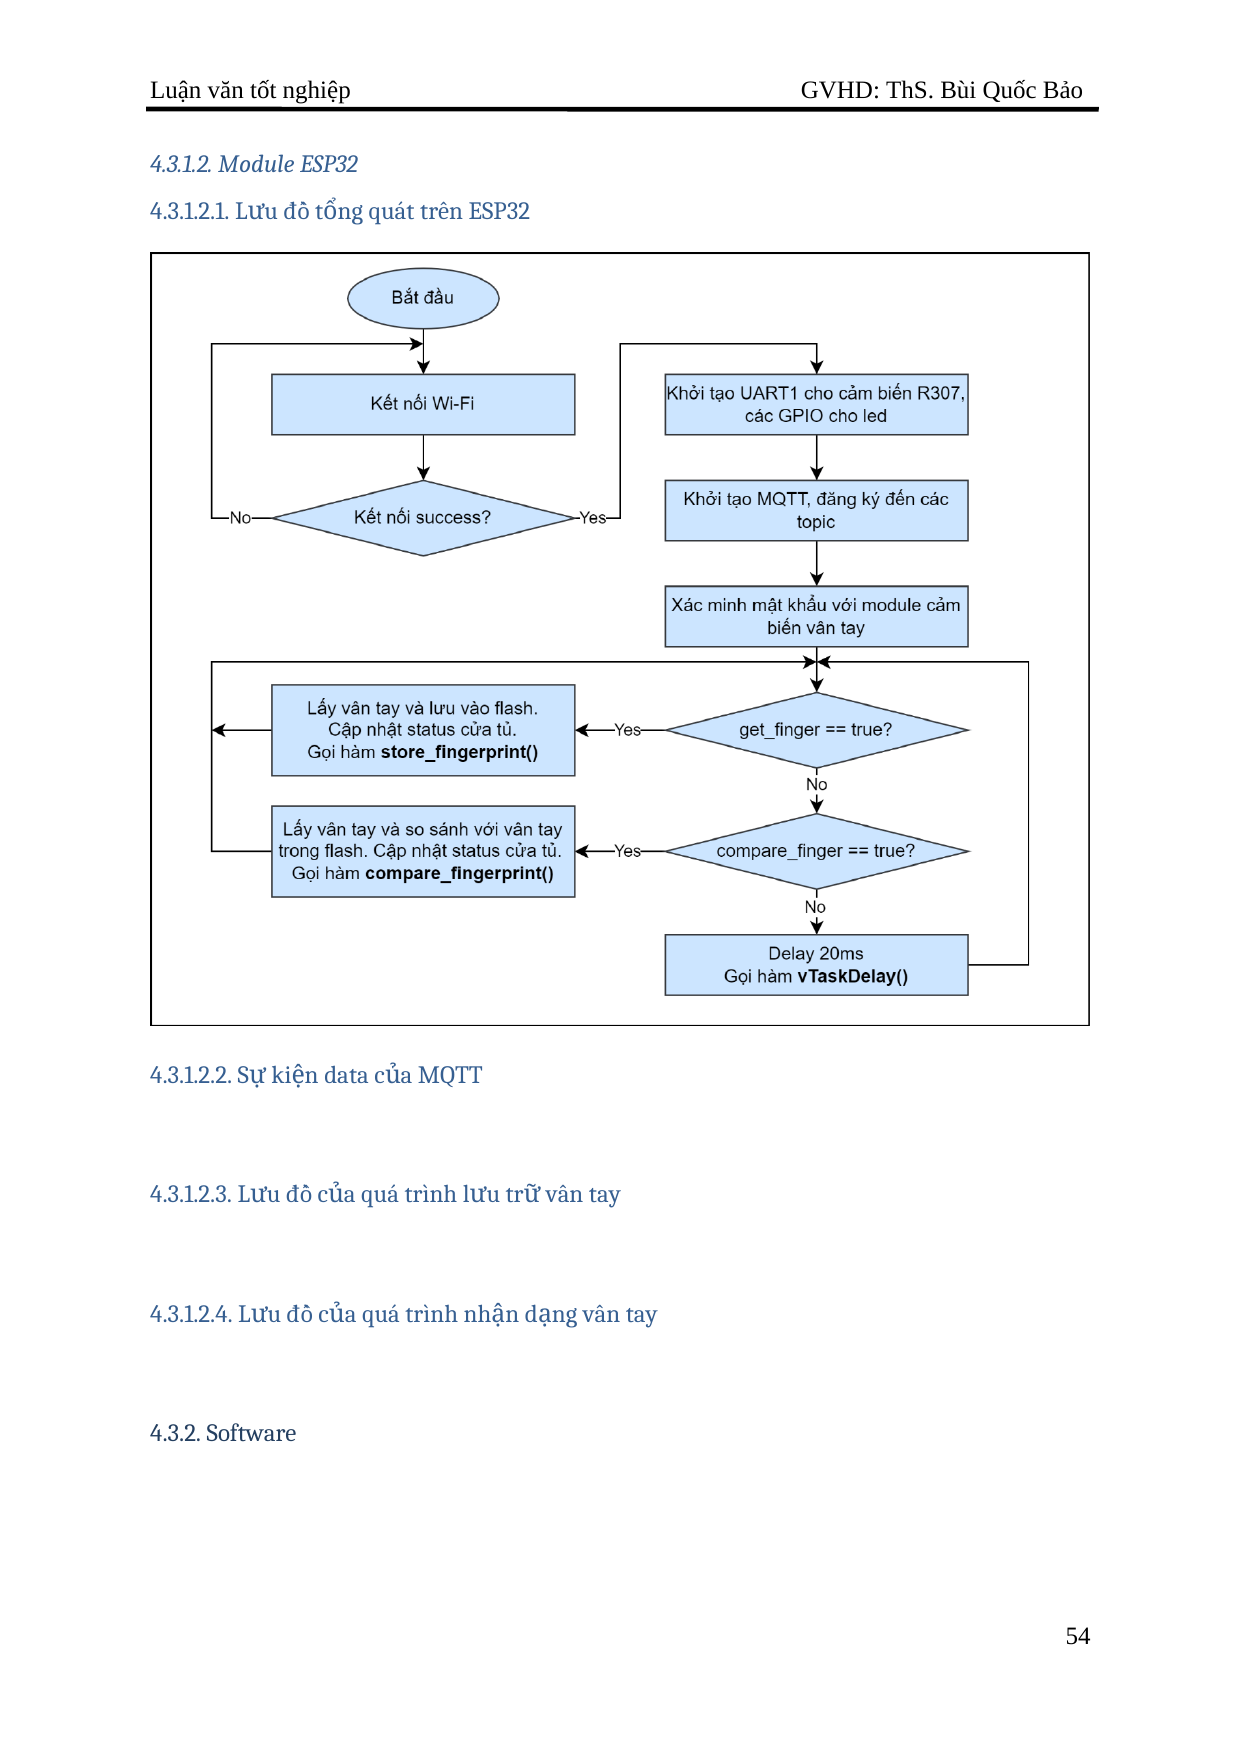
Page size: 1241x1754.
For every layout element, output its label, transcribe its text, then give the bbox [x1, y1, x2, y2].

subtitle 4.3.1.2. Module ESP32 [150, 150, 1090, 179]
subtitle 4.3.1.2.4. Lưu đồ của quá trình nhận dạng vân tay [150, 1300, 1090, 1328]
subtitle 4.3.1.2.2. Sự kiện data của MQTT [150, 1061, 1090, 1089]
subtitle 4.3.1.2.1. Lưu đồ tổng quát trên ESP32 [150, 197, 1090, 226]
subtitle 4.3.2. Software [150, 1419, 1090, 1448]
picture [150, 252, 1091, 1026]
subtitle 4.3.1.2.3. Lưu đồ của quá trình lưu trữ vân tay [150, 1180, 1090, 1209]
